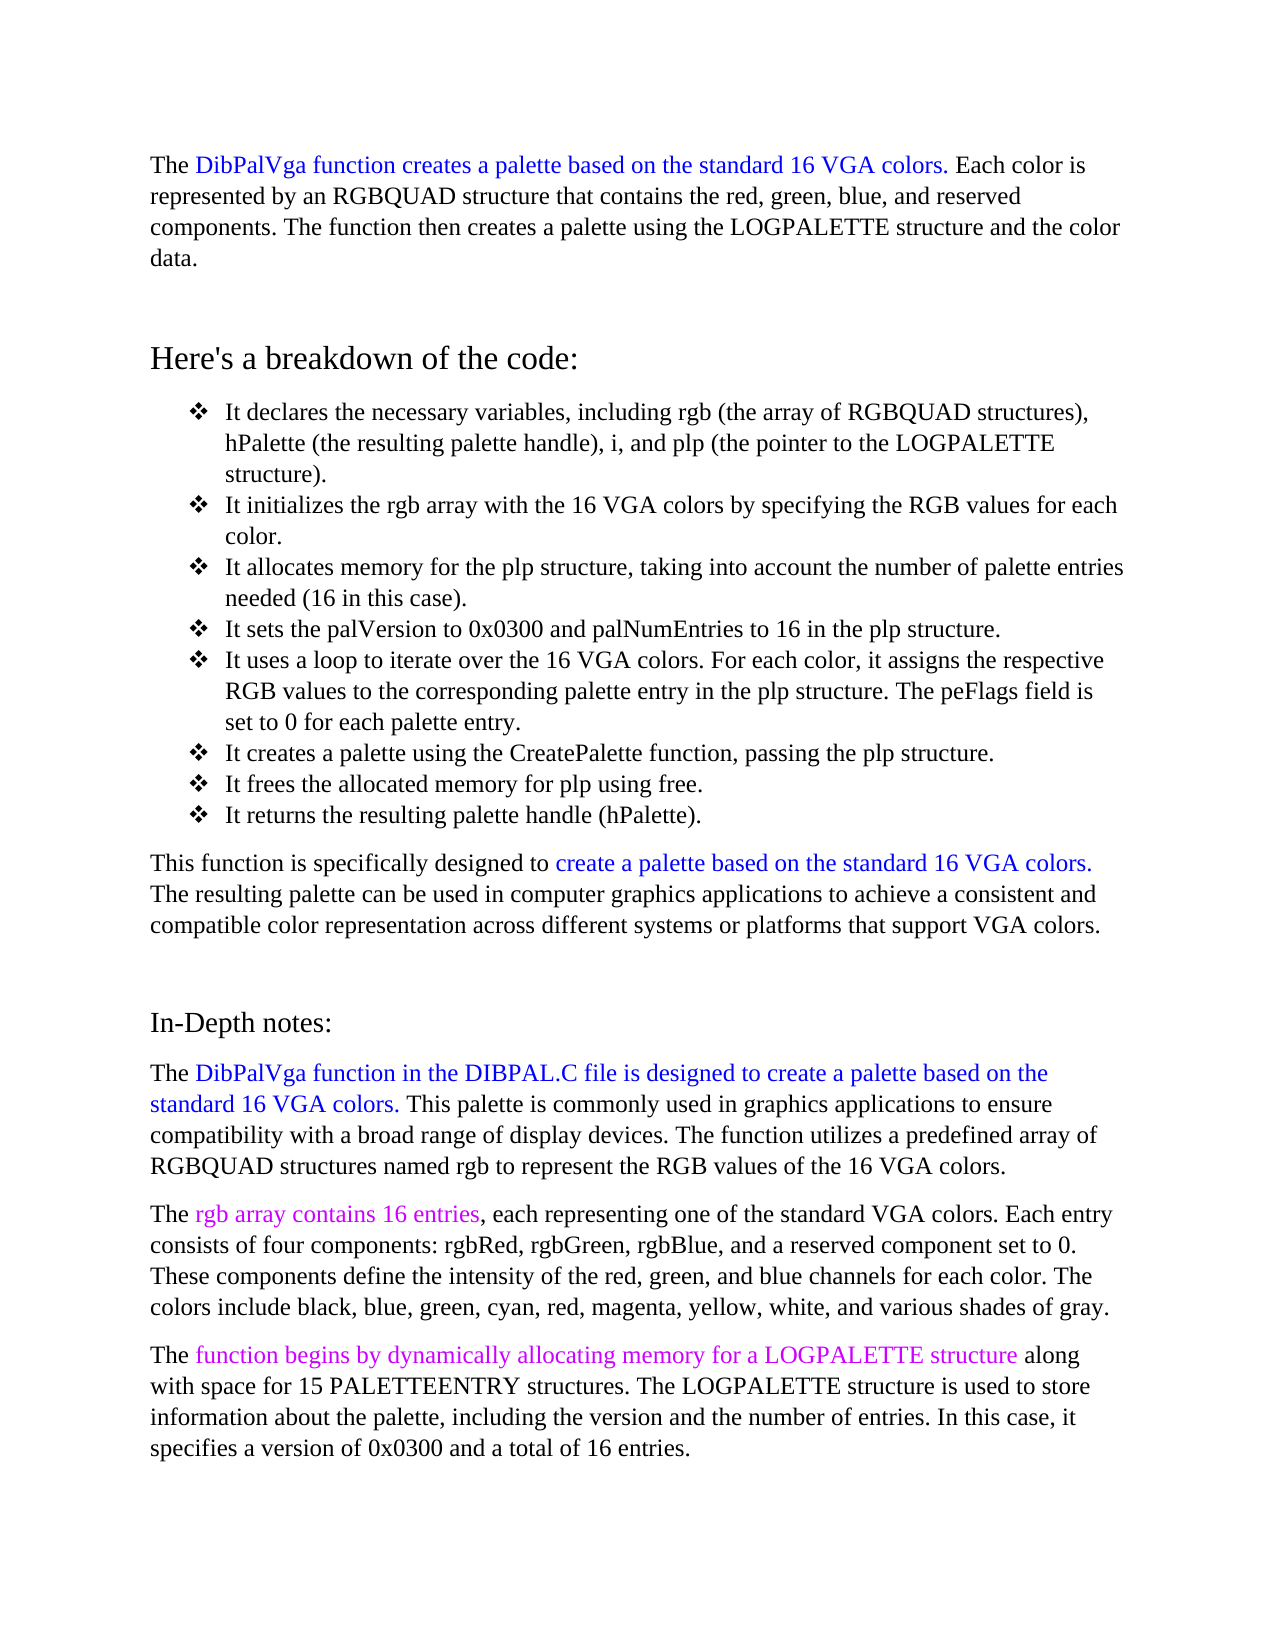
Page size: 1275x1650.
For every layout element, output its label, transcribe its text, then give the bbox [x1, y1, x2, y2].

text The function begins by dynamically allocating memory for a LOGPALETTE structure along with space for 15 PALETTEENTRY structures. The LOGPALETTE structure is used to store information about the palette, including the version and the number of entries. In this case, it specifies a version of 0x0300 and a total of 16 entries. [150, 1340, 1125, 1462]
text This function is specifically designed to create a palette based on the standard 16 VGA colors. The resulting palette can be used in computer graphics applications to achieve a consistent and compatible color representation across different systems or platforms that support VGA colors. [150, 848, 1125, 939]
list It creates a palette using the CreatePalette function, passing the plp structure. [187, 738, 1125, 767]
list It returns the resulting palette handle (hPalette). [187, 800, 1125, 829]
text The DibPalVga function in the DIBPAL.C file is designed to create a palette based on the standard 16 VGA colors. This palette is commonly used in graphics applications to ensure compatibility with a broad range of display devices. The function utilizes a predefined array of RGBQUAD structures named rgb to represent the RGB values of the 16 VGA colors. [150, 1058, 1125, 1180]
list It sets the palVersion to 0x0300 and palNumEntries to 16 in the plp structure. [187, 614, 1125, 643]
text In-Depth notes: [150, 1005, 1125, 1039]
text The DibPalVga function creates a palette based on the standard 16 VGA colors. Each color is represented by an RGBQUAD structure that contains the red, green, blue, and reserved components. The function then creates a palette using the LOGPALETTE structure and the color data. [150, 150, 1125, 272]
list It initializes the rgb array with the 16 VGA colors by specifying the RGB values for each color. [187, 490, 1125, 549]
list It uses a loop to iterate over the 16 VGA colors. For each color, it assigns the respective RGB values to the corresponding palette entry in the plp structure. The peFlags field is set to 0 for each palette entry. [187, 645, 1125, 736]
text Here's a breakdown of the code: [150, 338, 1125, 377]
list It allocates memory for the plp structure, taking into account the number of palette entries needed (16 in this case). [187, 552, 1125, 612]
list It declares the necessary variables, including rgb (the array of RGBQUAD structures), hPalette (the resulting palette handle), i, and plp (the pointer to the LOGPALETTE structure). [187, 397, 1125, 487]
text The rgb array contains 16 entries, each representing one of the standard VGA colors. Each entry consists of four components: rgbRed, rgbGreen, rgbBlue, and a reserved component set to 0. These components define the intensity of the red, green, and blue channels for each color. The colors include black, blue, green, cyan, red, magenta, yellow, white, and various shades of gray. [150, 1199, 1125, 1321]
list It frees the allocated memory for plp using free. [187, 769, 1125, 798]
